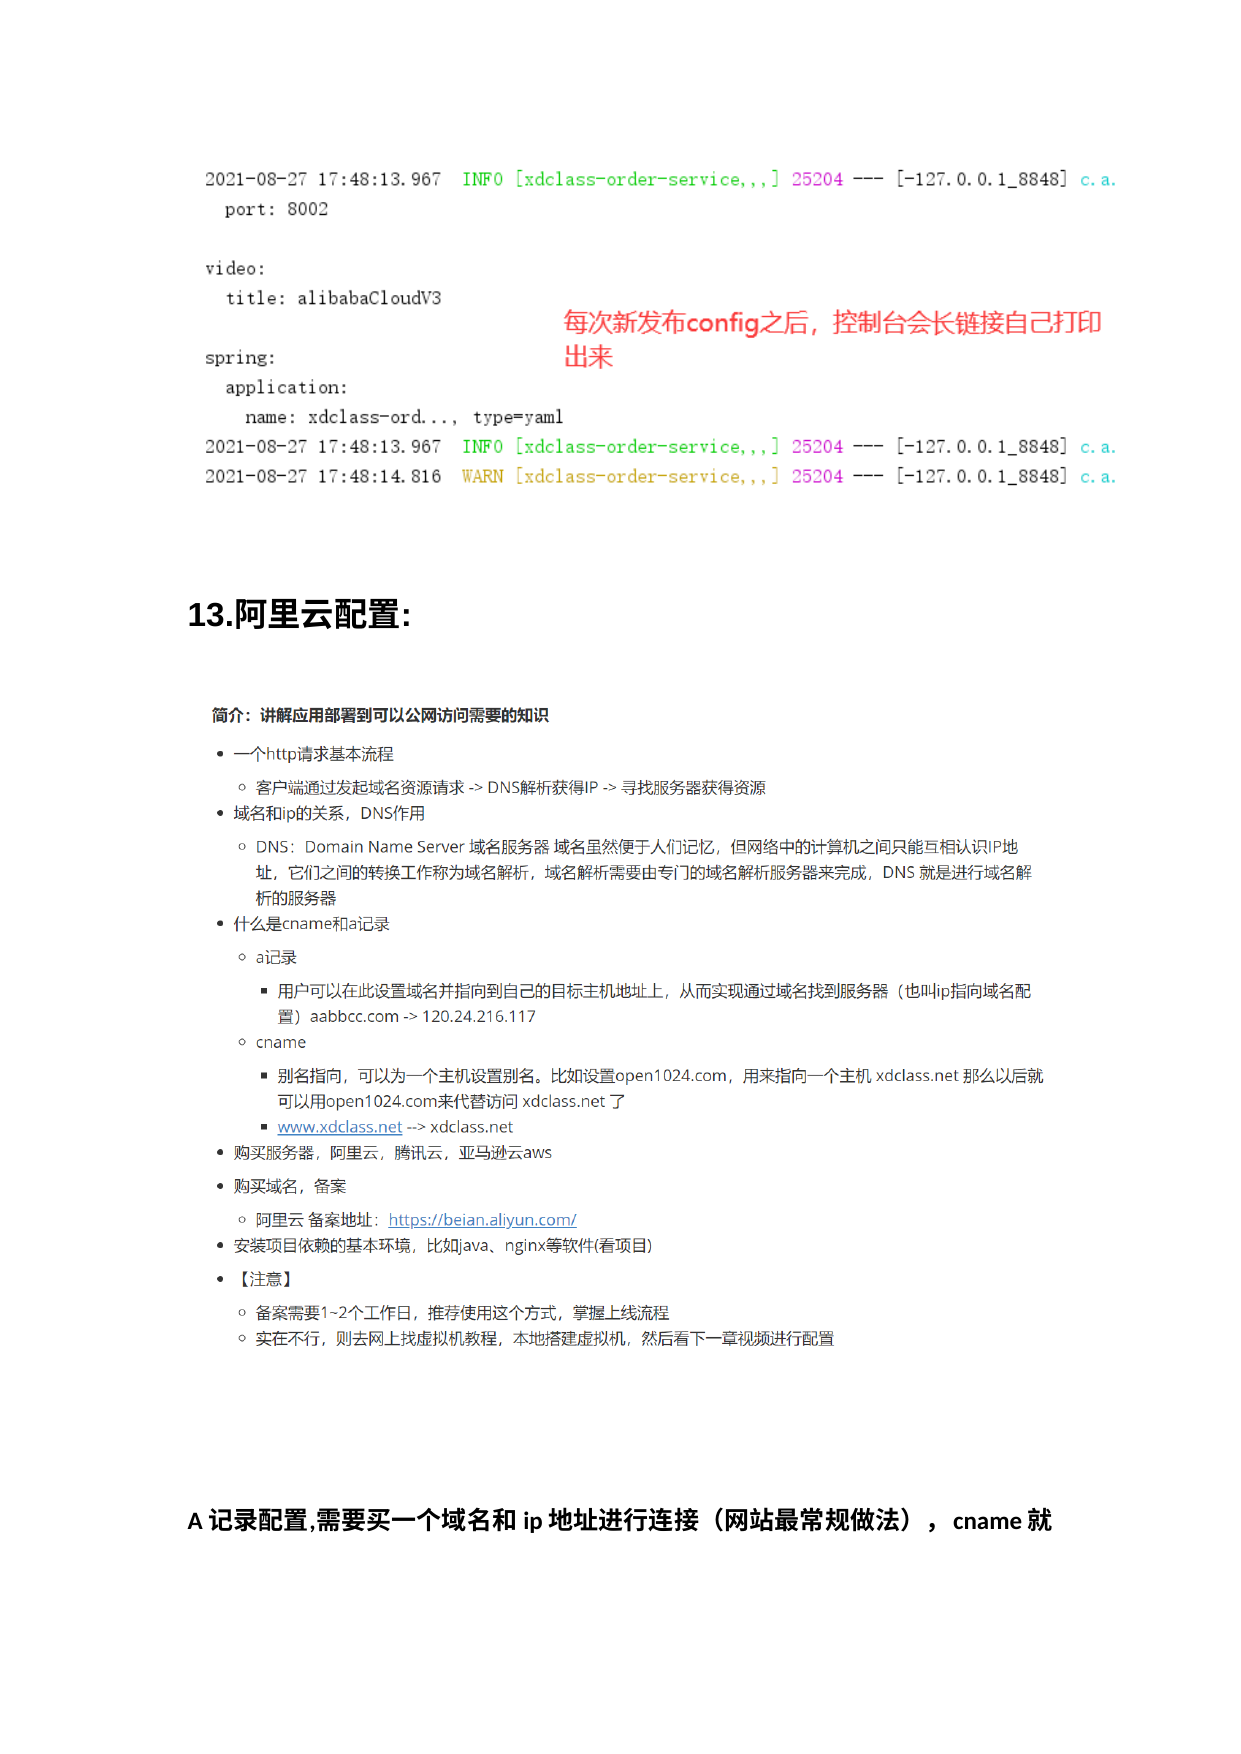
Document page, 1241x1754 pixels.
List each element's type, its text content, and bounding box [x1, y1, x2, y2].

subtitle 13.阿里云配置: [187, 579, 1053, 644]
picture [187, 705, 1125, 1356]
picture [187, 162, 1120, 493]
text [187, 1486, 1053, 1551]
